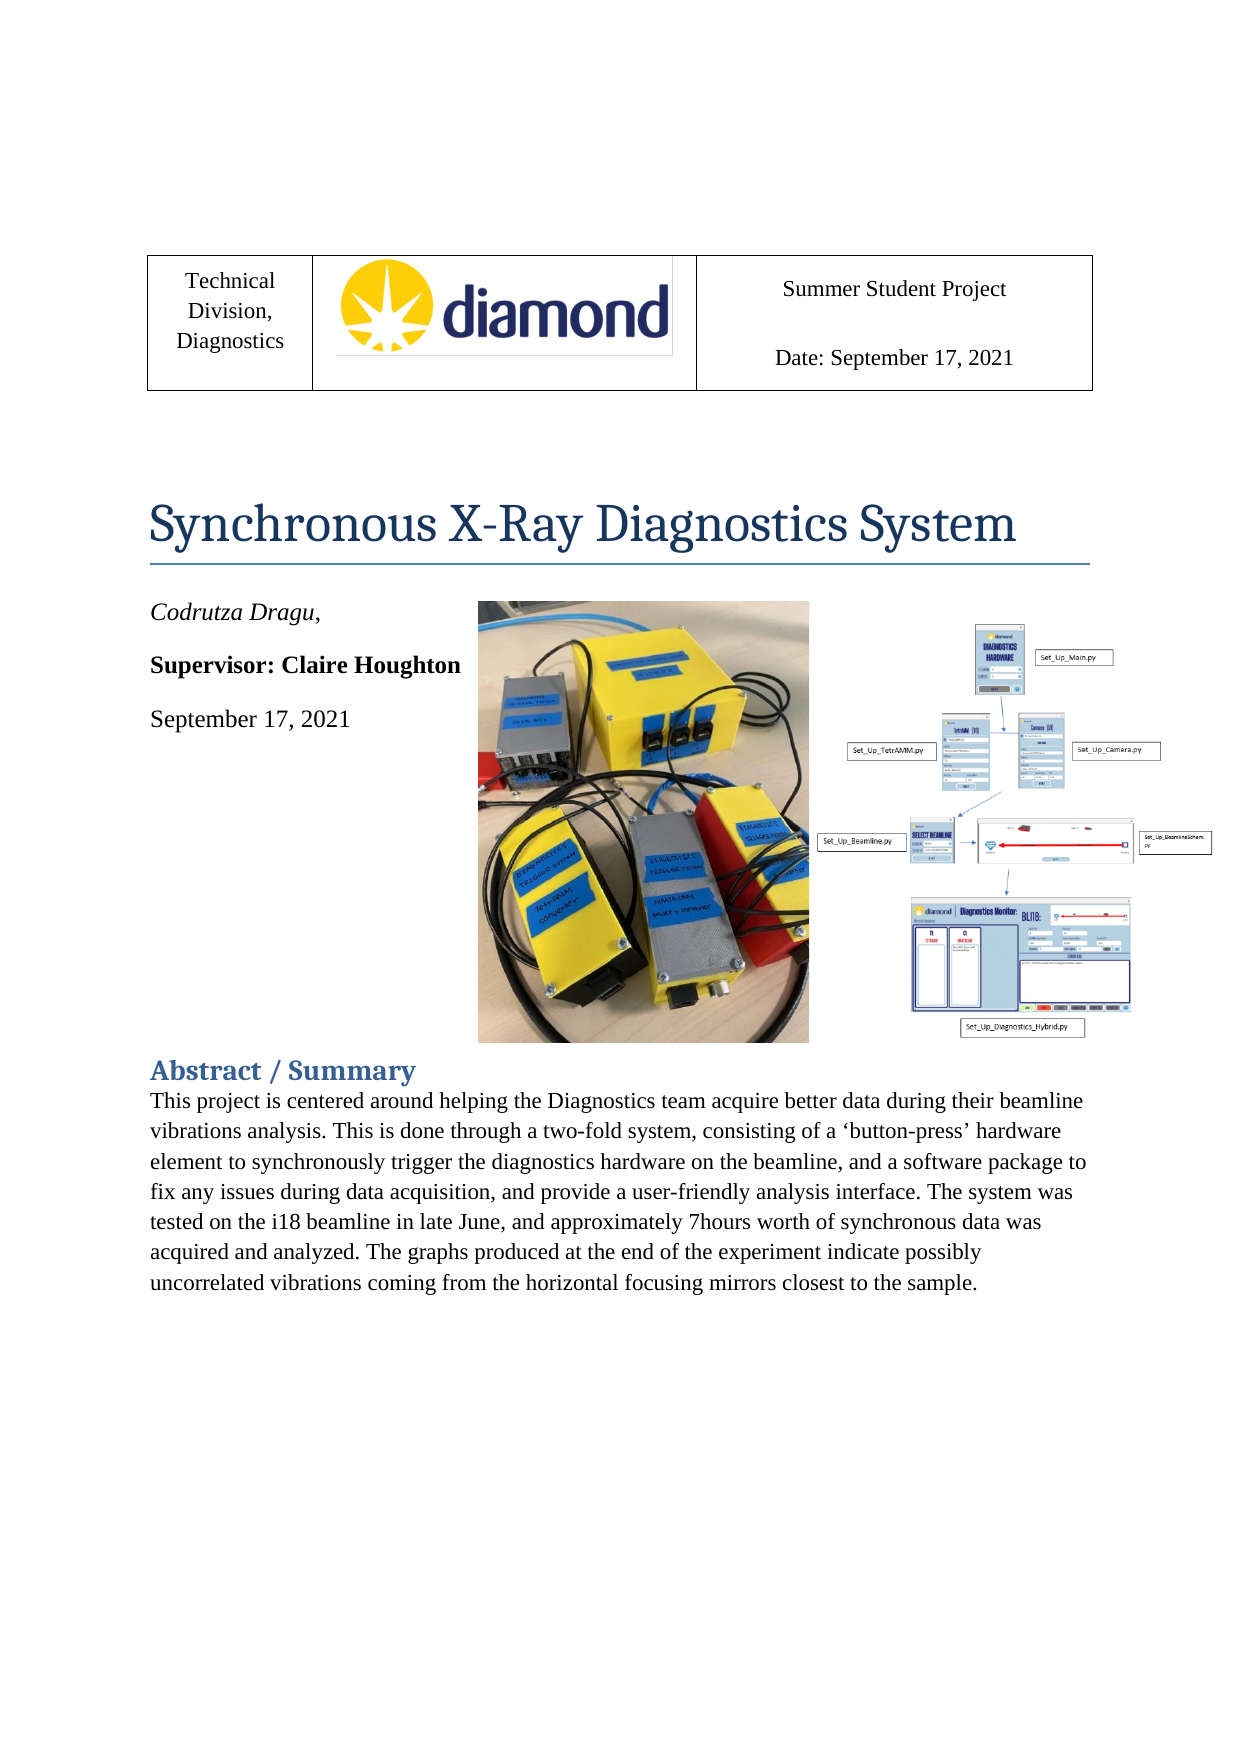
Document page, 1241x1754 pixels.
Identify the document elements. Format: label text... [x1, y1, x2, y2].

title Synchronous X-Ray Diagnostics System [150, 493, 1090, 563]
table_header Technical Division, Diagnostics [148, 256, 312, 389]
picture [478, 610, 1221, 1043]
text Codrutza Dragu, [150, 597, 1090, 625]
subtitle Abstract / Summary [150, 1054, 1090, 1087]
text This project is centered around helping the Diagnostics team acquire better data during their beamline vibrations analysis. This is done through a two-fold system, consisting of a ‘button-press’ hardware element to synchronously trigger the diagnostics hardware on the beamline, and a software package to fix any issues during data acquisition, and provide a user-friendly analysis interface. The system was tested on the i18 beamline in late June, and approximately 7hours worth of synchronous data was acquired and analyzed. The graphs produced at the end of the experiment indicate possibly uncorrelated vibrations coming from the horizontal focusing mirrors closest to the sample. [150, 1087, 1090, 1295]
text September 17, 2021 [150, 704, 1090, 733]
table_header [313, 256, 696, 389]
text Supervisor: Claire Houghton [150, 650, 1090, 679]
table_header Summer Student Project Date: September 17, 2021 [697, 256, 1092, 389]
picture [335, 256, 674, 356]
